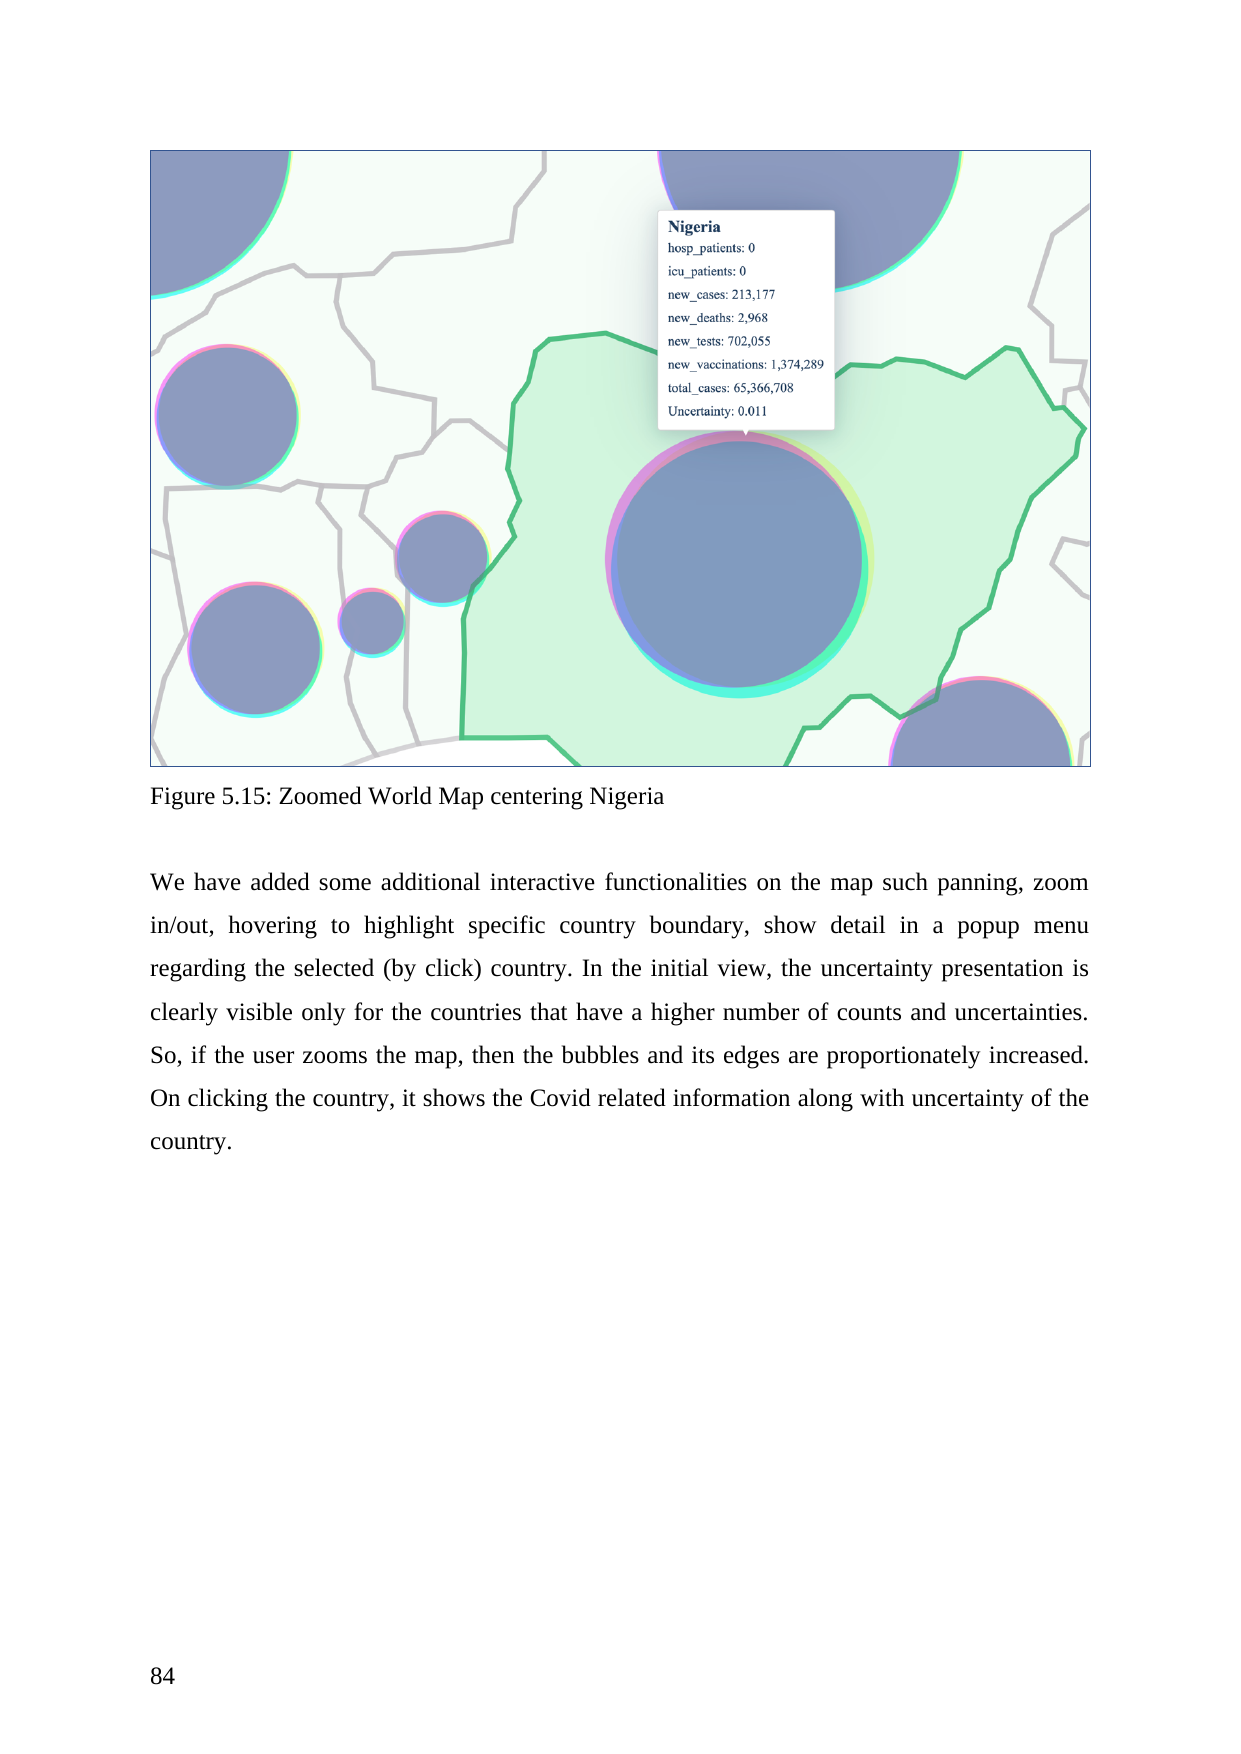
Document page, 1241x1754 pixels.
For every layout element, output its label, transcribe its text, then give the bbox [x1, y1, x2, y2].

text We have added some additional interactive functionalities on the map such panning, zoom in/out, hovering to highlight specific country boundary, show detail in a popup menu regarding the selected (by click) country. In the initial view, the uncertainty presentation is clearly visible only for the countries that have a higher number of counts and uncertainties. So, if the user zooms the map, then the bubbles and its edges are proportionately increased. On clicking the country, it shows the Covid related information along with uncertainty of the country. [150, 867, 1090, 1155]
text Figure 5.15: Zoomed World Map centering Nigeria [150, 781, 1090, 810]
picture [151, 151, 1090, 766]
